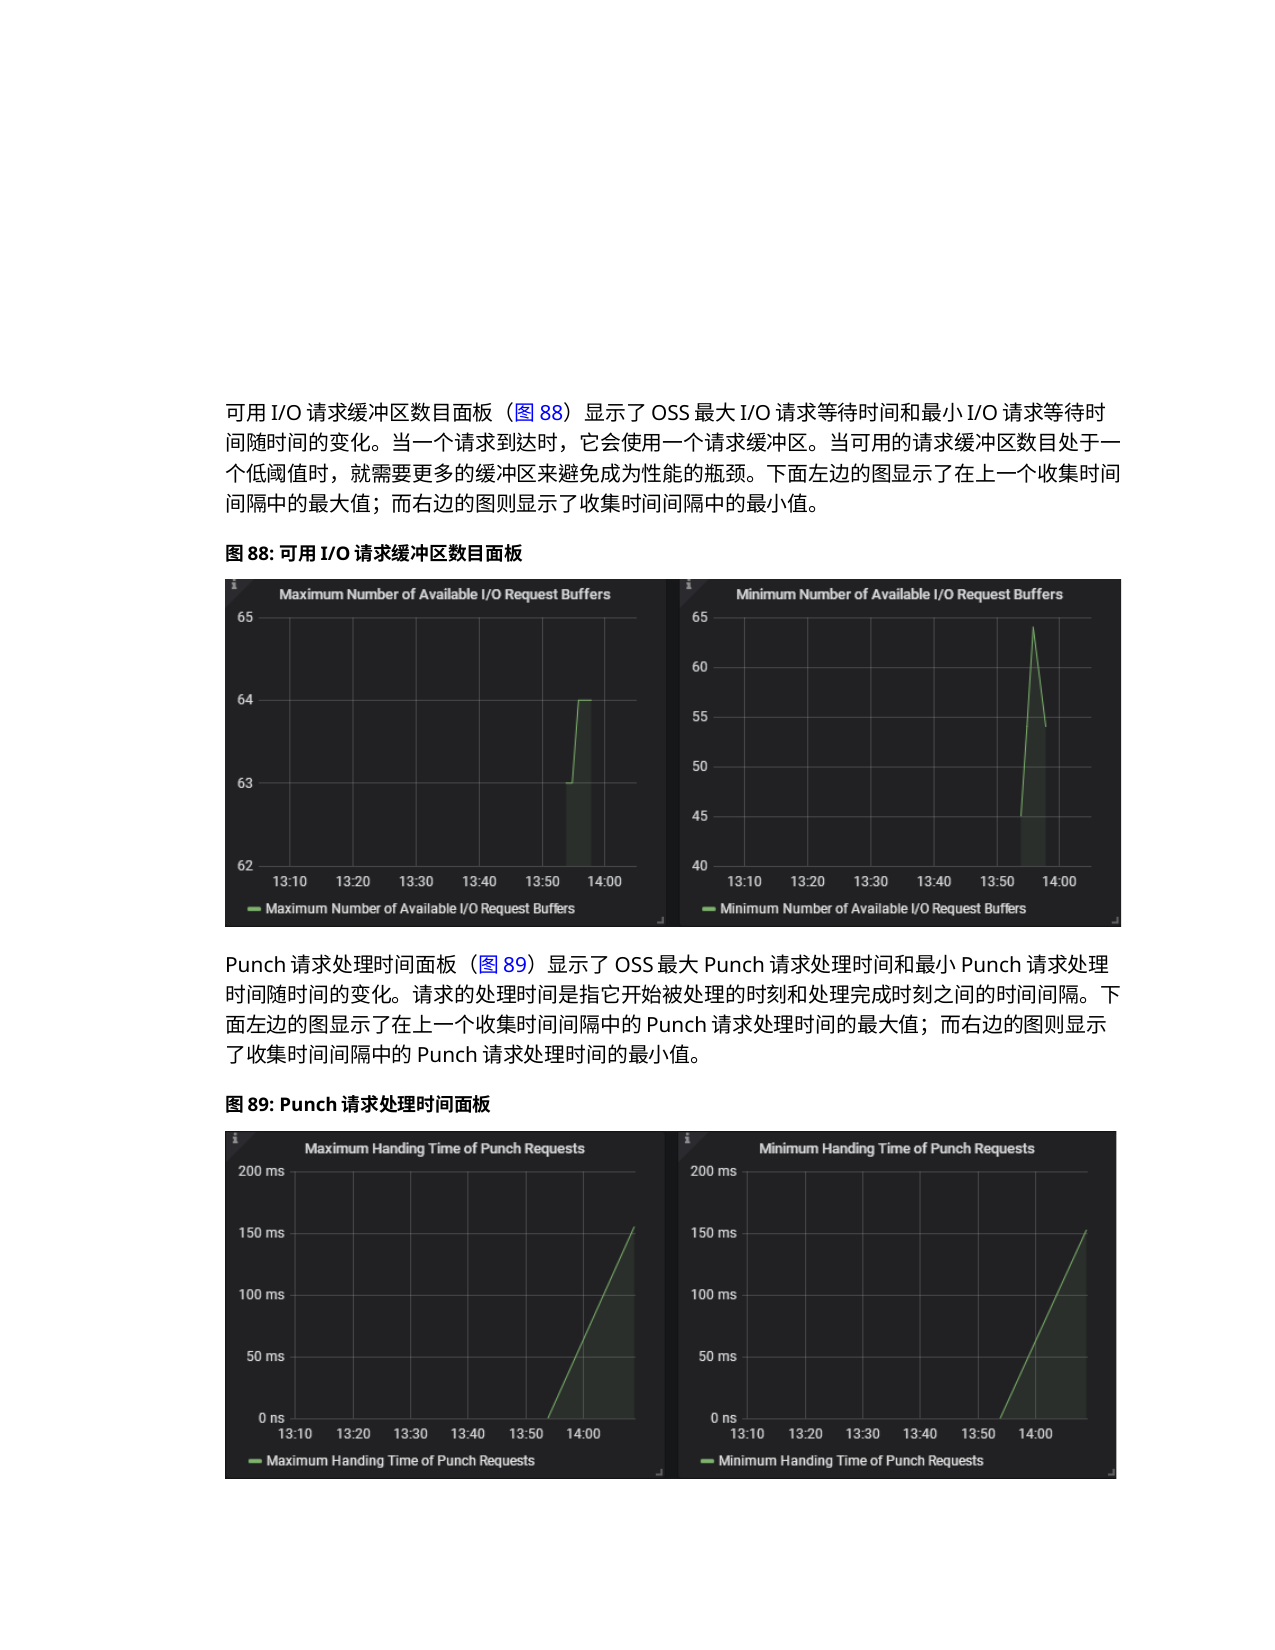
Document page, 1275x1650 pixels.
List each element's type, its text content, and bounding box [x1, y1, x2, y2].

text 可用I/O请求缓冲区数目面板（图88）显示了OSS最大I/O请求等待时间和最小I/O请求等待时间随时间的变化。当一个请求到达时，它会使用一个请求缓冲区。当可用的请求缓冲区数目处于一个低阈值时，就需要更多的缓冲区来避免成为性能的瓶颈。下面左边的图显示了在上一个收集时间间隔中的最大值；而右边的图则显示了收集时间间隔中的最小值。 [225, 396, 1125, 517]
text Punch请求处理时间面板（图89）显示了OSS最大Punch请求处理时间和最小Punch请求处理时间随时间的变化。请求的处理时间是指它开始被处理的时刻和处理完成时刻之间的时间间隔。下面左边的图显示了在上一个收集时间间隔中的Punch请求处理时间的最大值；而右边的图则显示了收集时间间隔中的Punch请求处理时间的最小值。 [225, 948, 1125, 1069]
text 图88: 可用I/O请求缓冲区数目面板 [225, 538, 1125, 565]
text 图89: Punch请求处理时间面板 [225, 1090, 1125, 1117]
picture [225, 579, 1122, 927]
picture [225, 1131, 1117, 1479]
